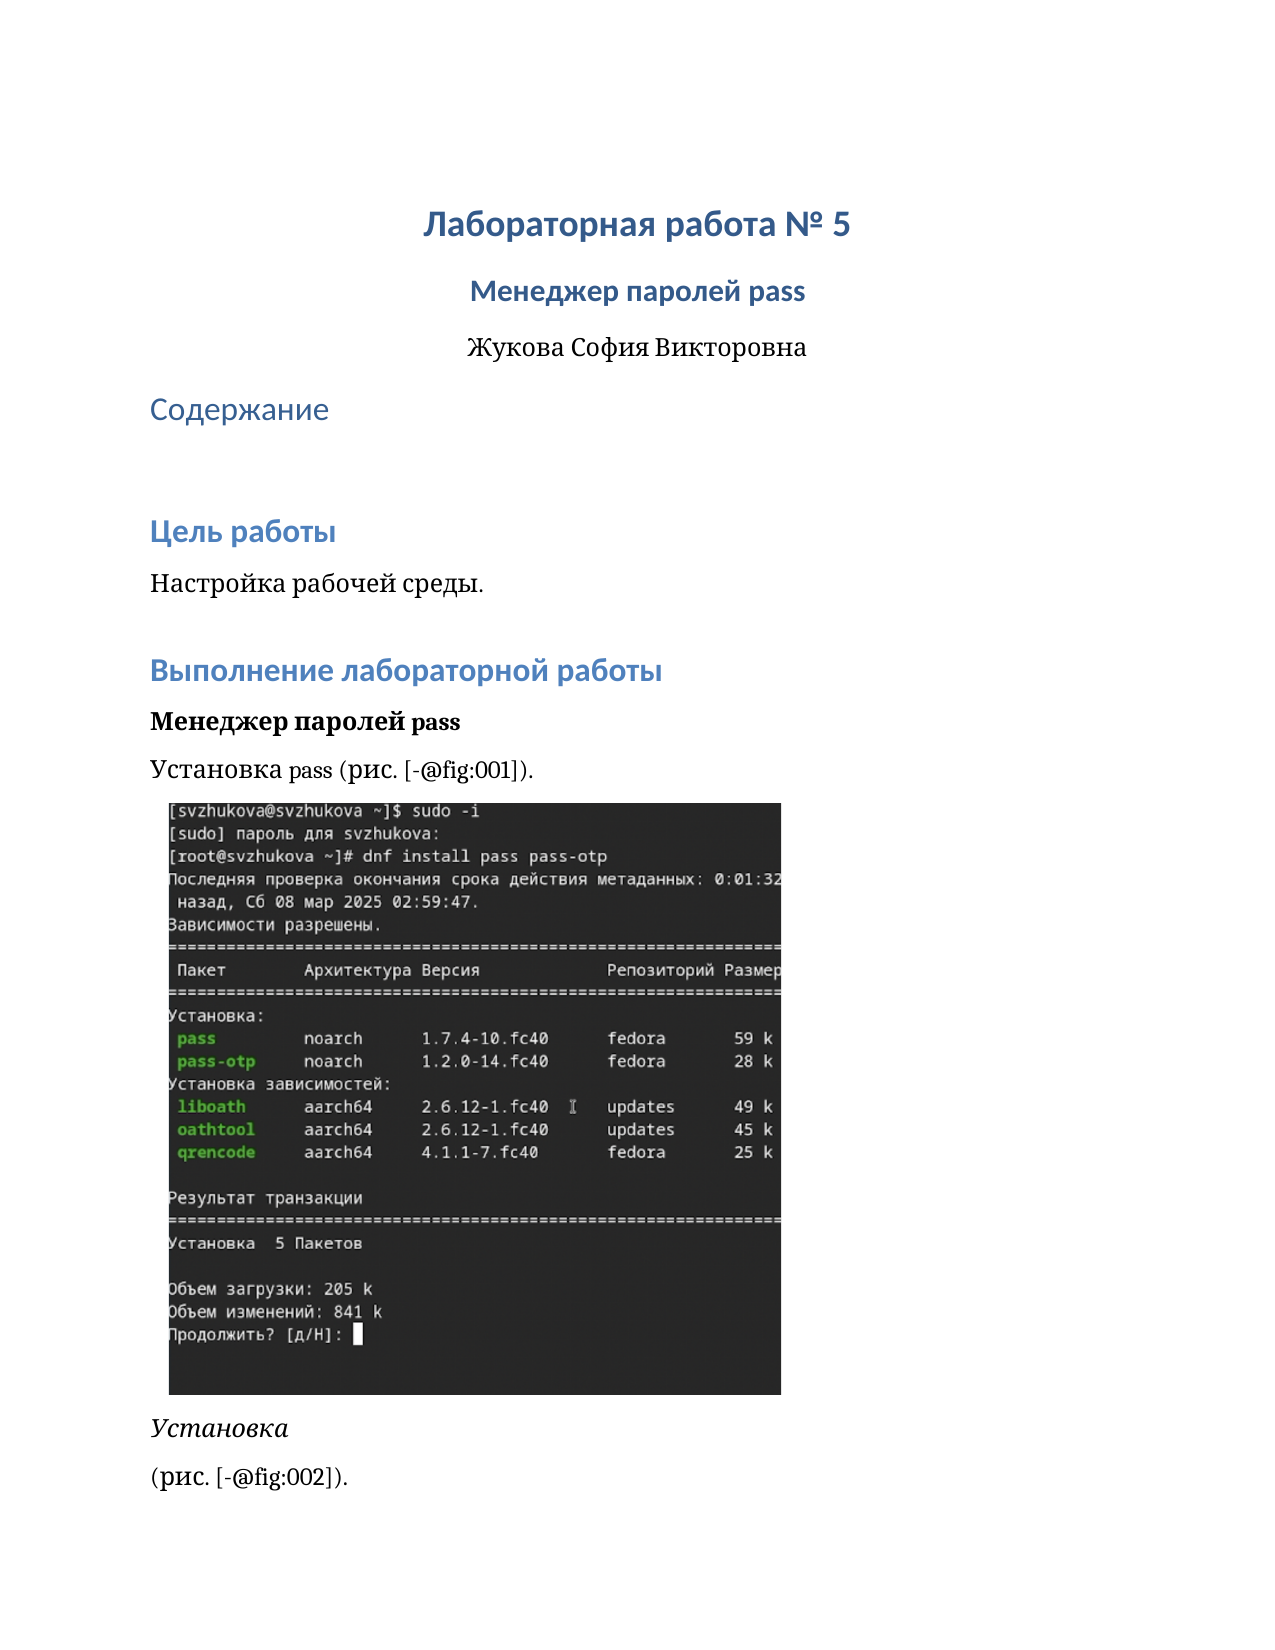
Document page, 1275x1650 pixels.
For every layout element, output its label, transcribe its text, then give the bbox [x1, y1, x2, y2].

text Установка [150, 1415, 1125, 1444]
text (рис. [-@fig:002]). [150, 1462, 1125, 1491]
text Настройка рабочей среды. [150, 570, 1125, 599]
text Установка pass (рис. [-@fig:001]). [150, 756, 1125, 784]
picture [168, 803, 782, 1395]
subtitle Менеджер паролей pass [150, 271, 1125, 309]
text Менеджер паролей pass [150, 708, 1125, 737]
text Жукова София Викторовна [150, 334, 1125, 363]
title Лабораторная работа № 5 [150, 200, 1125, 246]
subtitle Цель работы [150, 510, 1125, 551]
subtitle Выполнение лабораторной работы [150, 649, 1125, 689]
